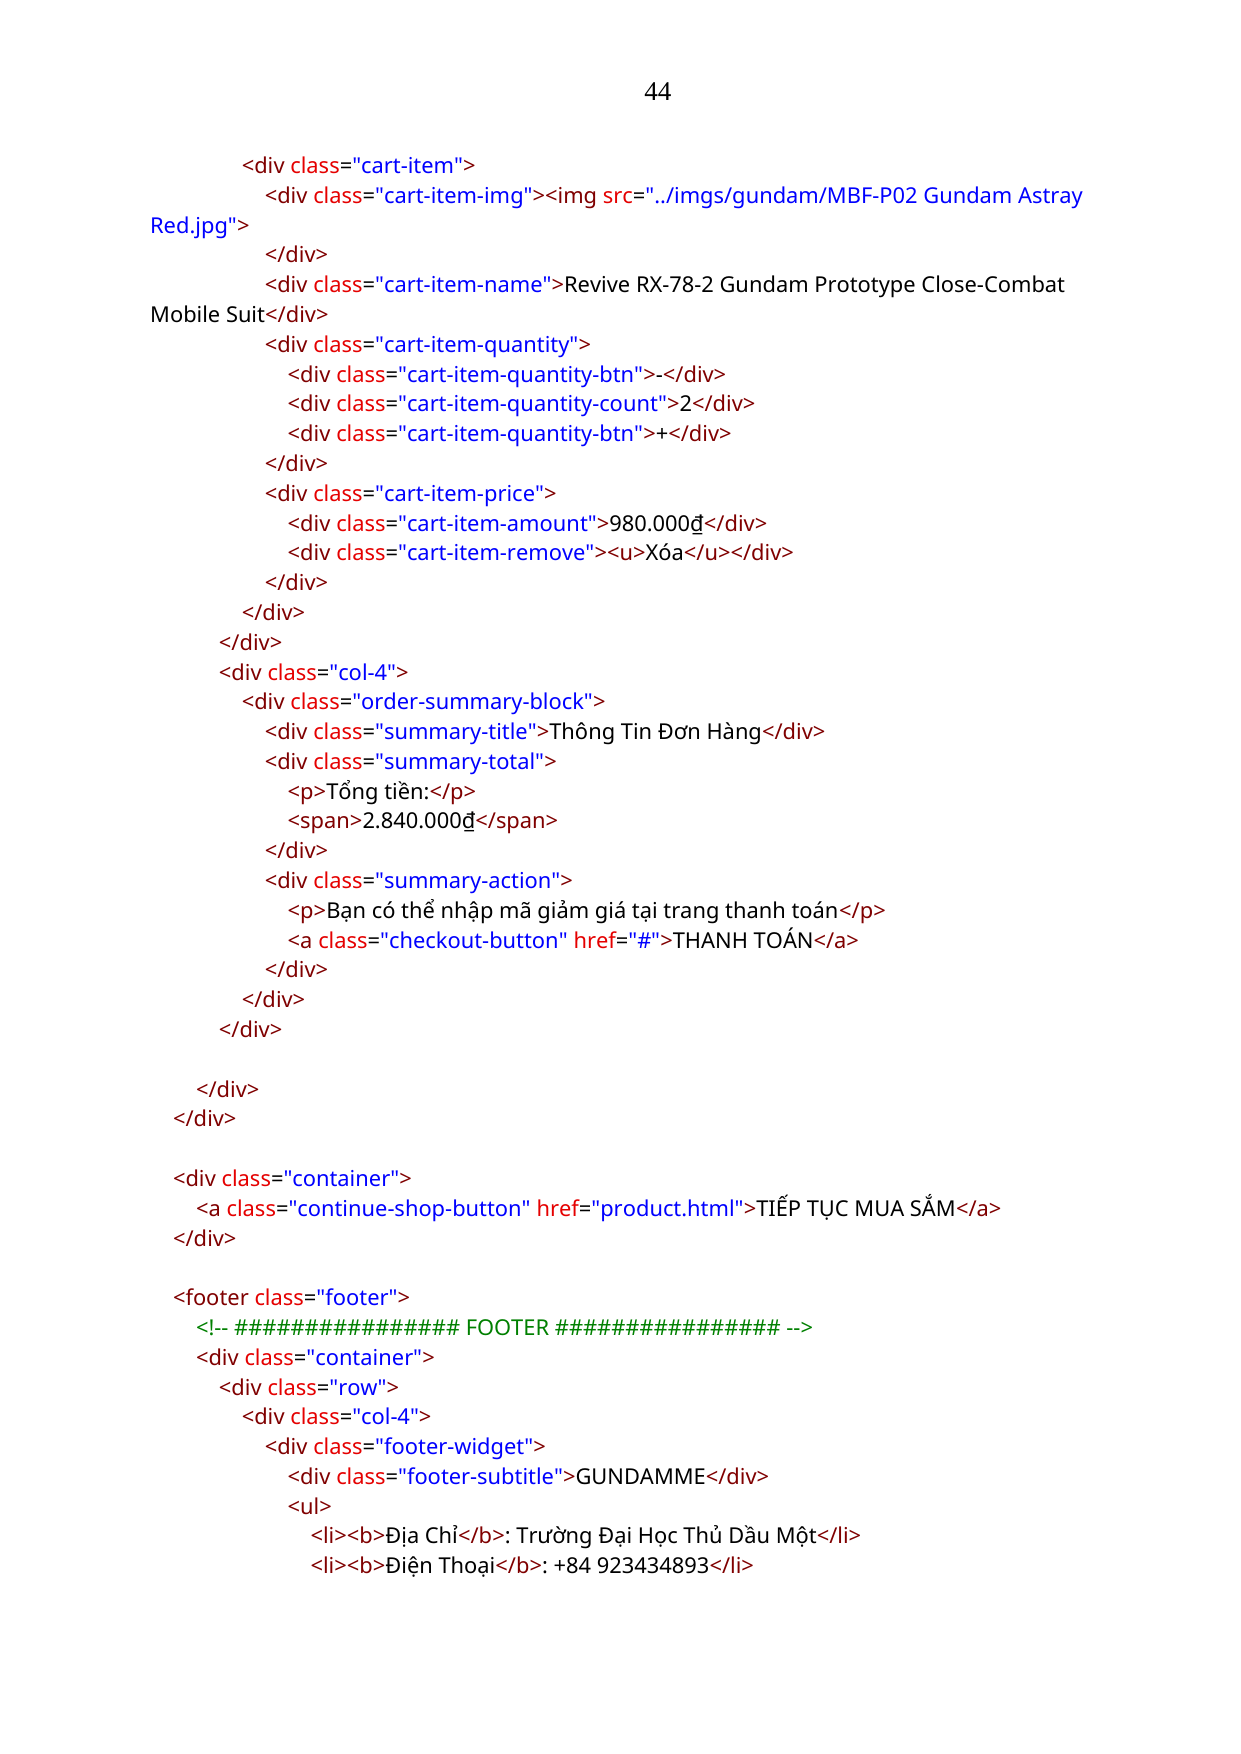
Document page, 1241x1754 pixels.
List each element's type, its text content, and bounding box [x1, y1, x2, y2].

text <div class="cart-item-quantity"> [150, 329, 1090, 358]
text <div class="cart-item-name">Revive RX-78-2 Gundam Prototype Close-Combat Mobile Suit</div> [150, 269, 1090, 329]
text <!-- ################ FOOTER ################ --> [150, 1312, 1090, 1342]
text <div class="cart-item-quantity-btn">+</div> [150, 418, 1090, 448]
text </div> [150, 954, 1090, 984]
text </div> [150, 1014, 1090, 1044]
text <li><b>Địa Chỉ</b>: Trường Đại Học Thủ Dầu Một</li> [150, 1520, 1090, 1550]
text </div> [150, 1222, 1090, 1252]
text </div> [150, 597, 1090, 627]
text </div> [150, 448, 1090, 478]
text <div class="cart-item-price"> [150, 478, 1090, 507]
text </div> [150, 627, 1090, 656]
text <a class="continue-shop-button" href="product.html">TIẾP TỤC MUA SẮM</a> [150, 1193, 1090, 1222]
text <footer class="footer"> [150, 1282, 1090, 1312]
text <div class="summary-action"> [150, 865, 1090, 895]
text <div class="summary-total"> [150, 746, 1090, 776]
text <span>2.840.000₫</span> [150, 805, 1090, 835]
text <div class="container"> [150, 1342, 1090, 1371]
text </div> [150, 984, 1090, 1014]
text <div class="cart-item-quantity-count">2</div> [150, 388, 1090, 418]
text </div> [150, 1073, 1090, 1103]
text <a class="checkout-button" href="#">THANH TOÁN</a> [150, 924, 1090, 954]
text <div class="cart-item-quantity-btn">-</div> [150, 358, 1090, 388]
text <div class="summary-title">Thông Tin Đơn Hàng</div> [150, 716, 1090, 746]
text <div class="footer-subtitle">GUNDAMME</div> [150, 1461, 1090, 1491]
text </div> [150, 567, 1090, 597]
text <div class="cart-item-amount">980.000₫</div> [150, 507, 1090, 537]
text <ul> [150, 1491, 1090, 1520]
text <div class="order-summary-block"> [150, 686, 1090, 716]
text </div> [150, 835, 1090, 865]
text <div class="col-4"> [150, 1401, 1090, 1431]
text <div class="cart-item-remove"><u>Xóa</u></div> [150, 537, 1090, 567]
text </div> [150, 1103, 1090, 1133]
text <div class="container"> [150, 1163, 1090, 1193]
text <div class="footer-widget"> [150, 1431, 1090, 1461]
text <div class="col-4"> [150, 656, 1090, 686]
text </div> [150, 239, 1090, 269]
text <div class="row"> [150, 1371, 1090, 1401]
text <li><b>Điện Thoại</b>: +84 923434893</li> [150, 1550, 1090, 1580]
text <p>Bạn có thể nhập mã giảm giá tại trang thanh toán</p> [150, 895, 1090, 924]
text <div class="cart-item-img"><img src="../imgs/gundam/MBF-P02 Gundam Astray Red.jpg"> [150, 180, 1090, 239]
text <div class="cart-item"> [150, 150, 1090, 180]
text <p>Tổng tiền:</p> [150, 776, 1090, 805]
